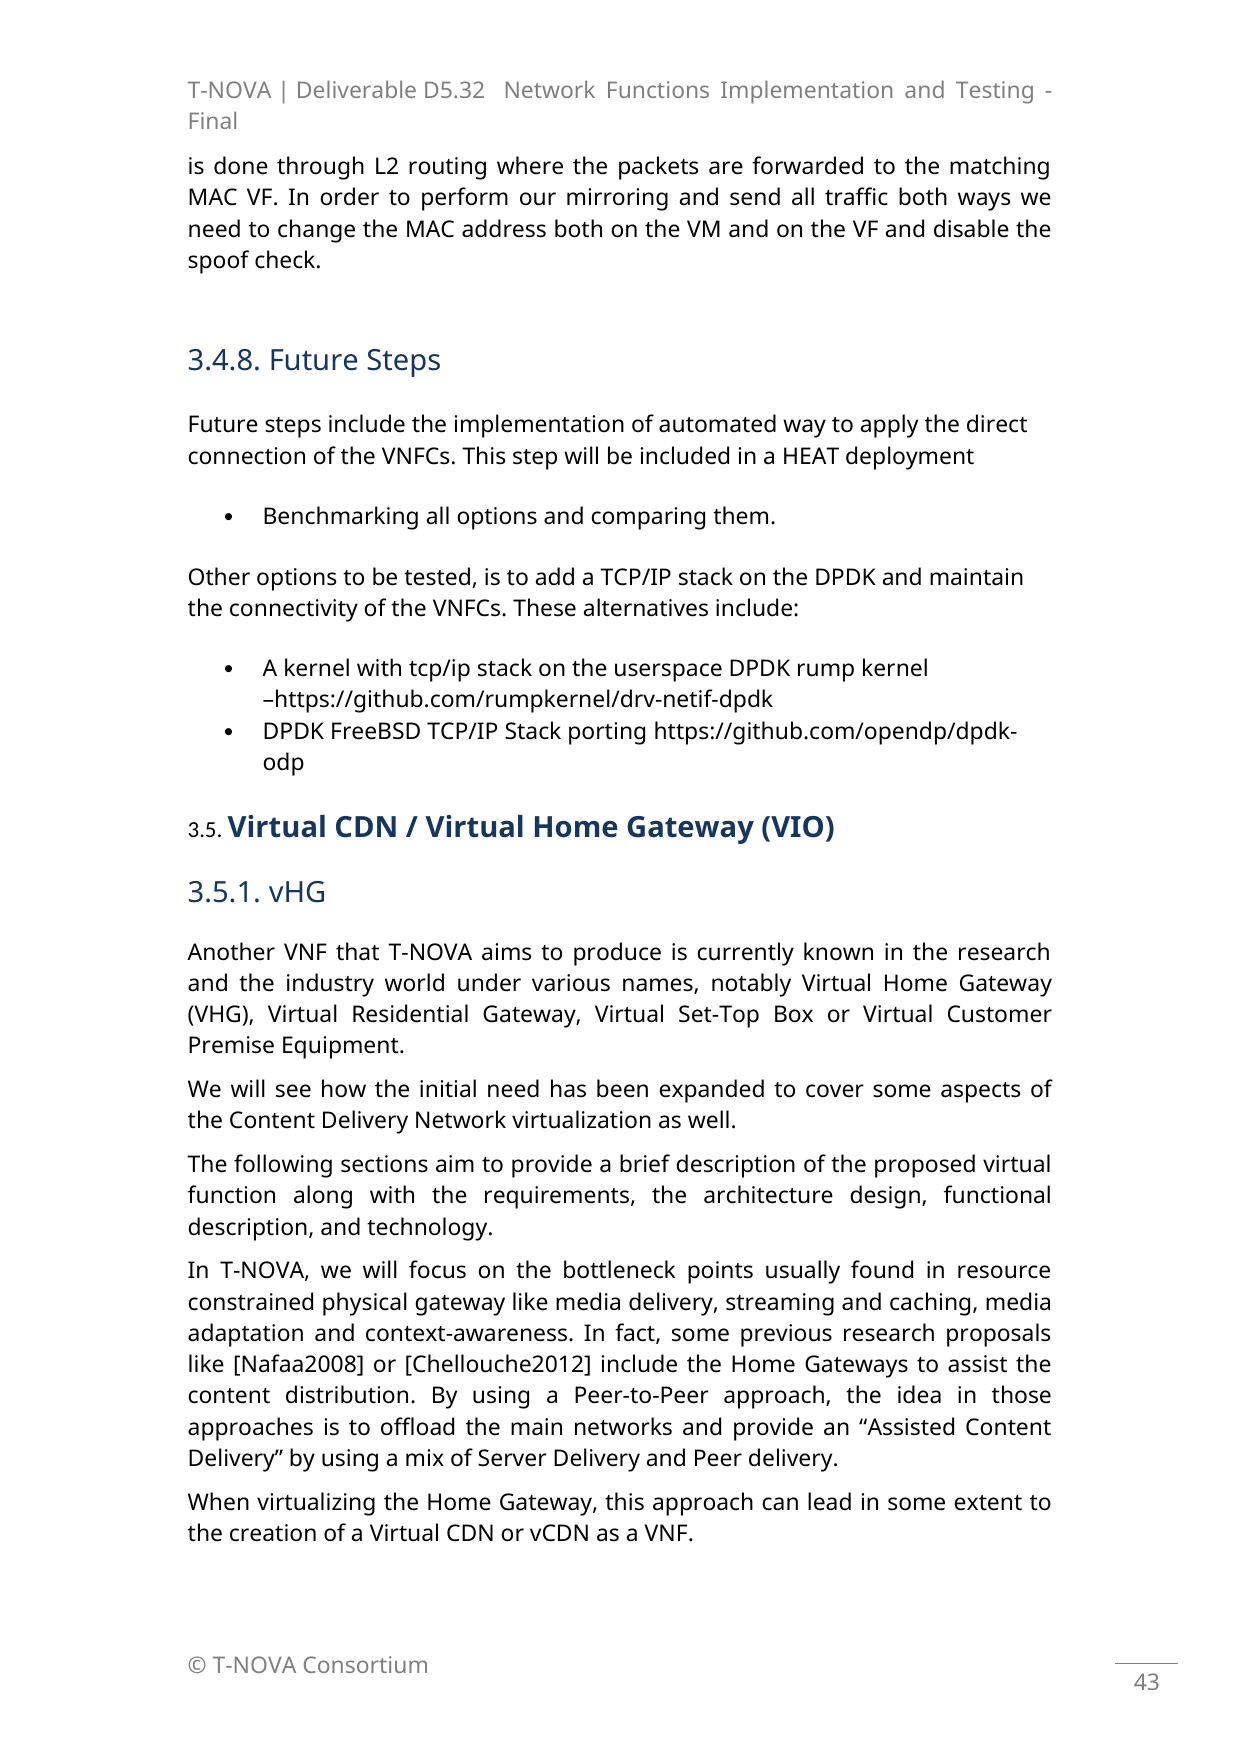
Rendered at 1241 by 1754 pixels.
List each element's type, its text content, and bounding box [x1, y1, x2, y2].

subtitle vHG [187, 871, 1053, 911]
text We will see how the initial need has been expanded to cover some aspects of the Content Delivery Network virtualization as well. [187, 1073, 1053, 1136]
text The following sections aim to provide a brief description of the proposed virtual function along with the requirements, the architecture design, functional description, and technology. [187, 1148, 1053, 1242]
list DPDK FreeBSD TCP/IP Stack porting https://github.com/opendp/dpdk-odp [225, 715, 1053, 777]
list A kernel with tcp/ip stack on the userspace DPDK rump kernel –https://github.com/rumpkernel/drv-netif-dpdk [225, 652, 1053, 715]
subtitle Virtual CDN / Virtual Home Gateway (VIO) [187, 806, 1053, 846]
list Benchmarking all options and comparing them. [225, 500, 1053, 531]
text Other options to be tested, is to add a TCP/IP stack on the DPDK and maintain the connectivity of the VNFCs. These alternatives include: [187, 561, 1053, 623]
text Another VNF that T-NOVA aims to produce is currently known in the research and the industry world under various names, notably Virtual Home Gateway (VHG), Virtual Residential Gateway, Virtual Set-Top Box or Virtual Customer Premise Equipment. [187, 936, 1053, 1061]
subtitle Future Steps [187, 339, 1053, 379]
text Future steps include the implementation of automated way to apply the direct connection of the VNFCs. This step will be included in a HEAT deployment [187, 408, 1053, 471]
text In T-NOVA, we will focus on the bottleneck points usually found in resource constrained physical gateway like media delivery, streaming and caching, media adaptation and context-awareness. In fact, some previous research proposals like [Nafaa2008] or [Chellouche2012] include the Home Gateways to assist the content distribution. By using a Peer-to-Peer approach, the idea in those approaches is to offload the main networks and provide an “Assisted Content Delivery” by using a mix of Server Delivery and Peer delivery. [187, 1254, 1053, 1473]
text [187, 150, 1053, 275]
text When virtualizing the Home Gateway, this approach can lead in some extent to the creation of a Virtual CDN or vCDN as a VNF. [187, 1486, 1053, 1548]
